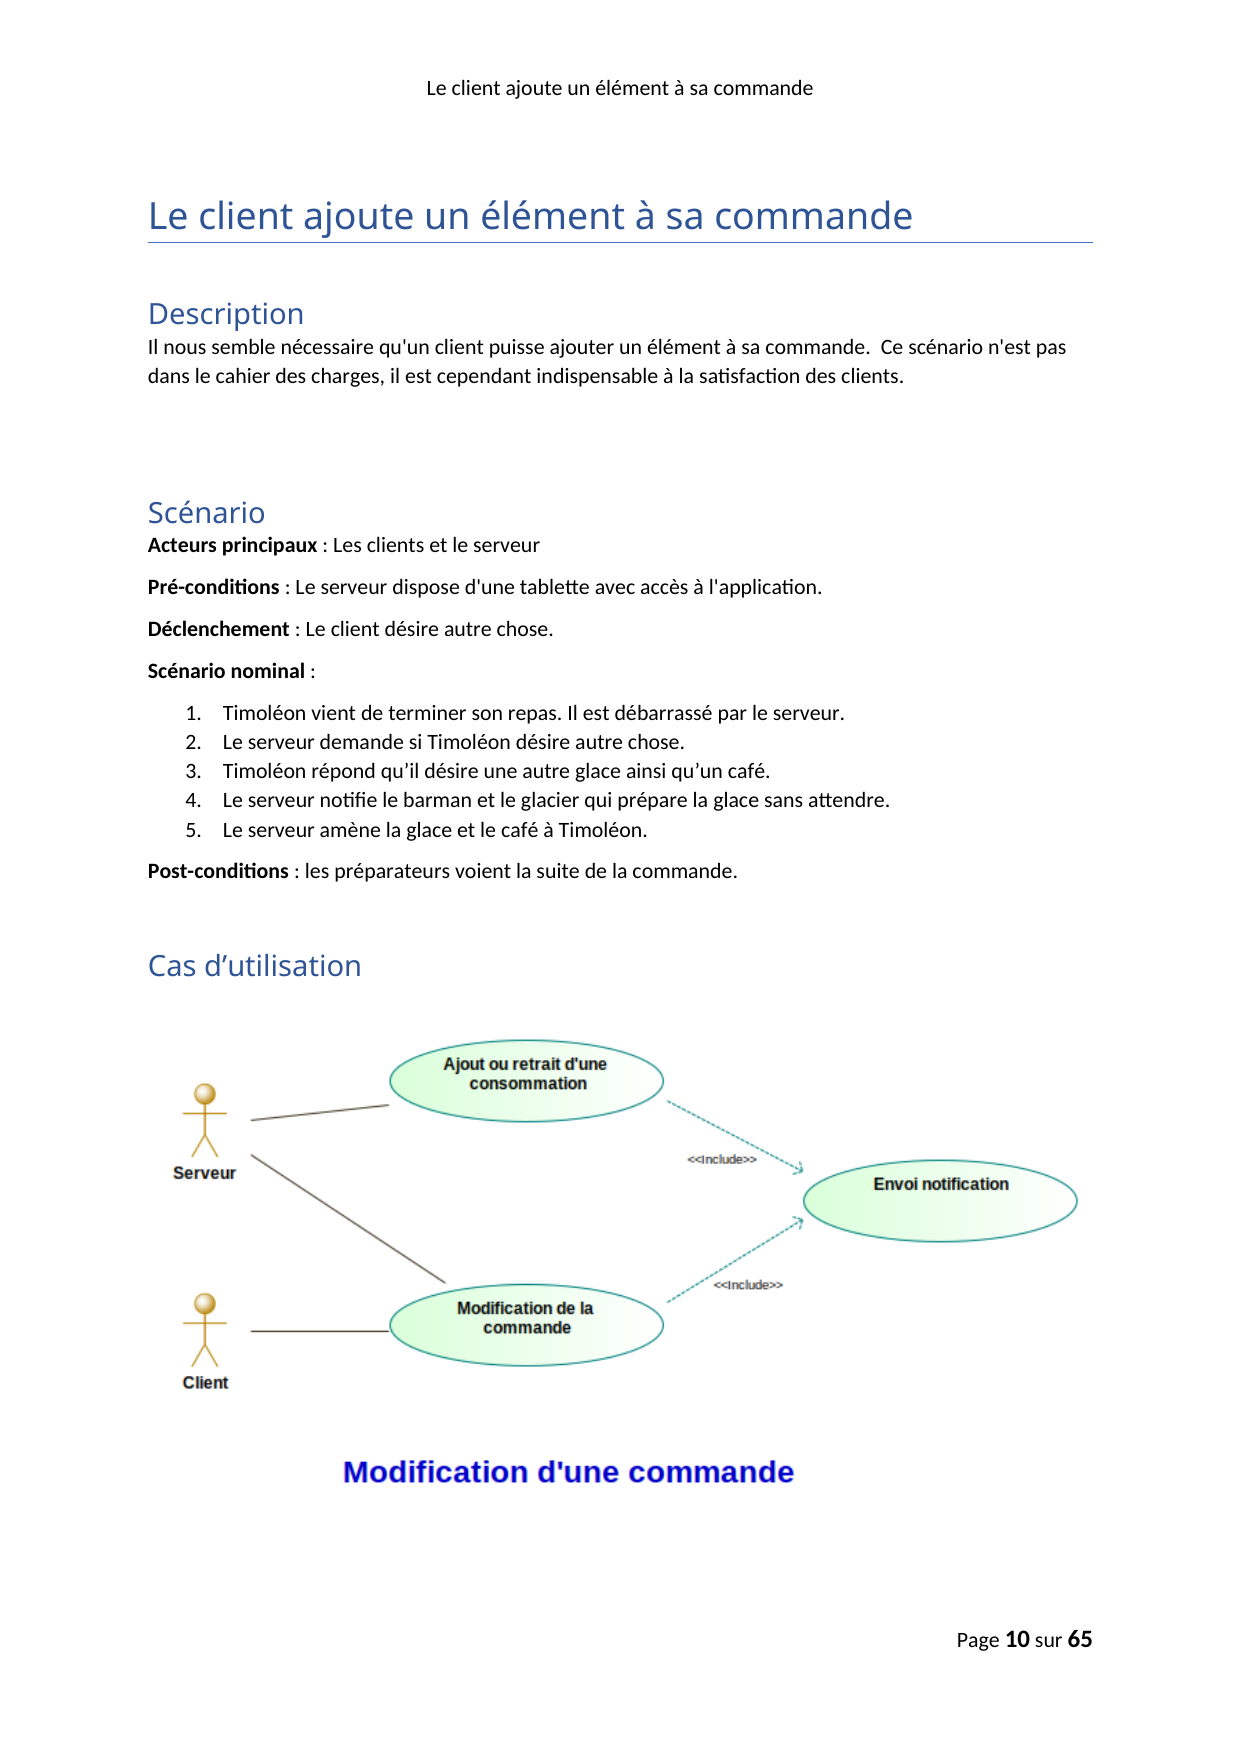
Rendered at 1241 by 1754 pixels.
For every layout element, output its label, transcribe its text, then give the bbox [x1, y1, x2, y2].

text Post-conditions : les préparateurs voient la suite de la commande. [148, 858, 1093, 884]
subtitle Scénario [148, 492, 1093, 532]
text Acteurs principaux : Les clients et le serveur [148, 532, 1093, 558]
list Timoléon vient de terminer son repas. Il est débarrassé par le serveur. [185, 699, 1093, 725]
subtitle Description [148, 293, 1093, 333]
subtitle Cas d’utilisation [148, 945, 1093, 985]
list Le serveur demande si Timoléon désire autre chose. [185, 728, 1093, 755]
text Scénario nominal : [148, 657, 1093, 684]
subtitle Le client ajoute un élément à sa commande [148, 189, 1093, 242]
text Il nous semble nécessaire qu'un client puisse ajouter un élément à sa commande. Ce scénario n'est pas dans le cahier des charges, il est cependant indispensable à la satisfaction des clients. [148, 333, 1093, 389]
list Le serveur notifie le barman et le glacier qui prépare la glace sans attendre. [185, 787, 1093, 813]
list Timoléon répond qu’il désire une autre glace ainsi qu’un café. [185, 757, 1093, 784]
text Pré-conditions : Le serveur dispose d'une tablette avec accès à l'application. [148, 573, 1093, 600]
list Le serveur amène la glace et le café à Timoléon. [185, 816, 1093, 842]
picture [147, 1026, 1093, 1524]
text Déclenchement : Le client désire autre chose. [148, 615, 1093, 642]
